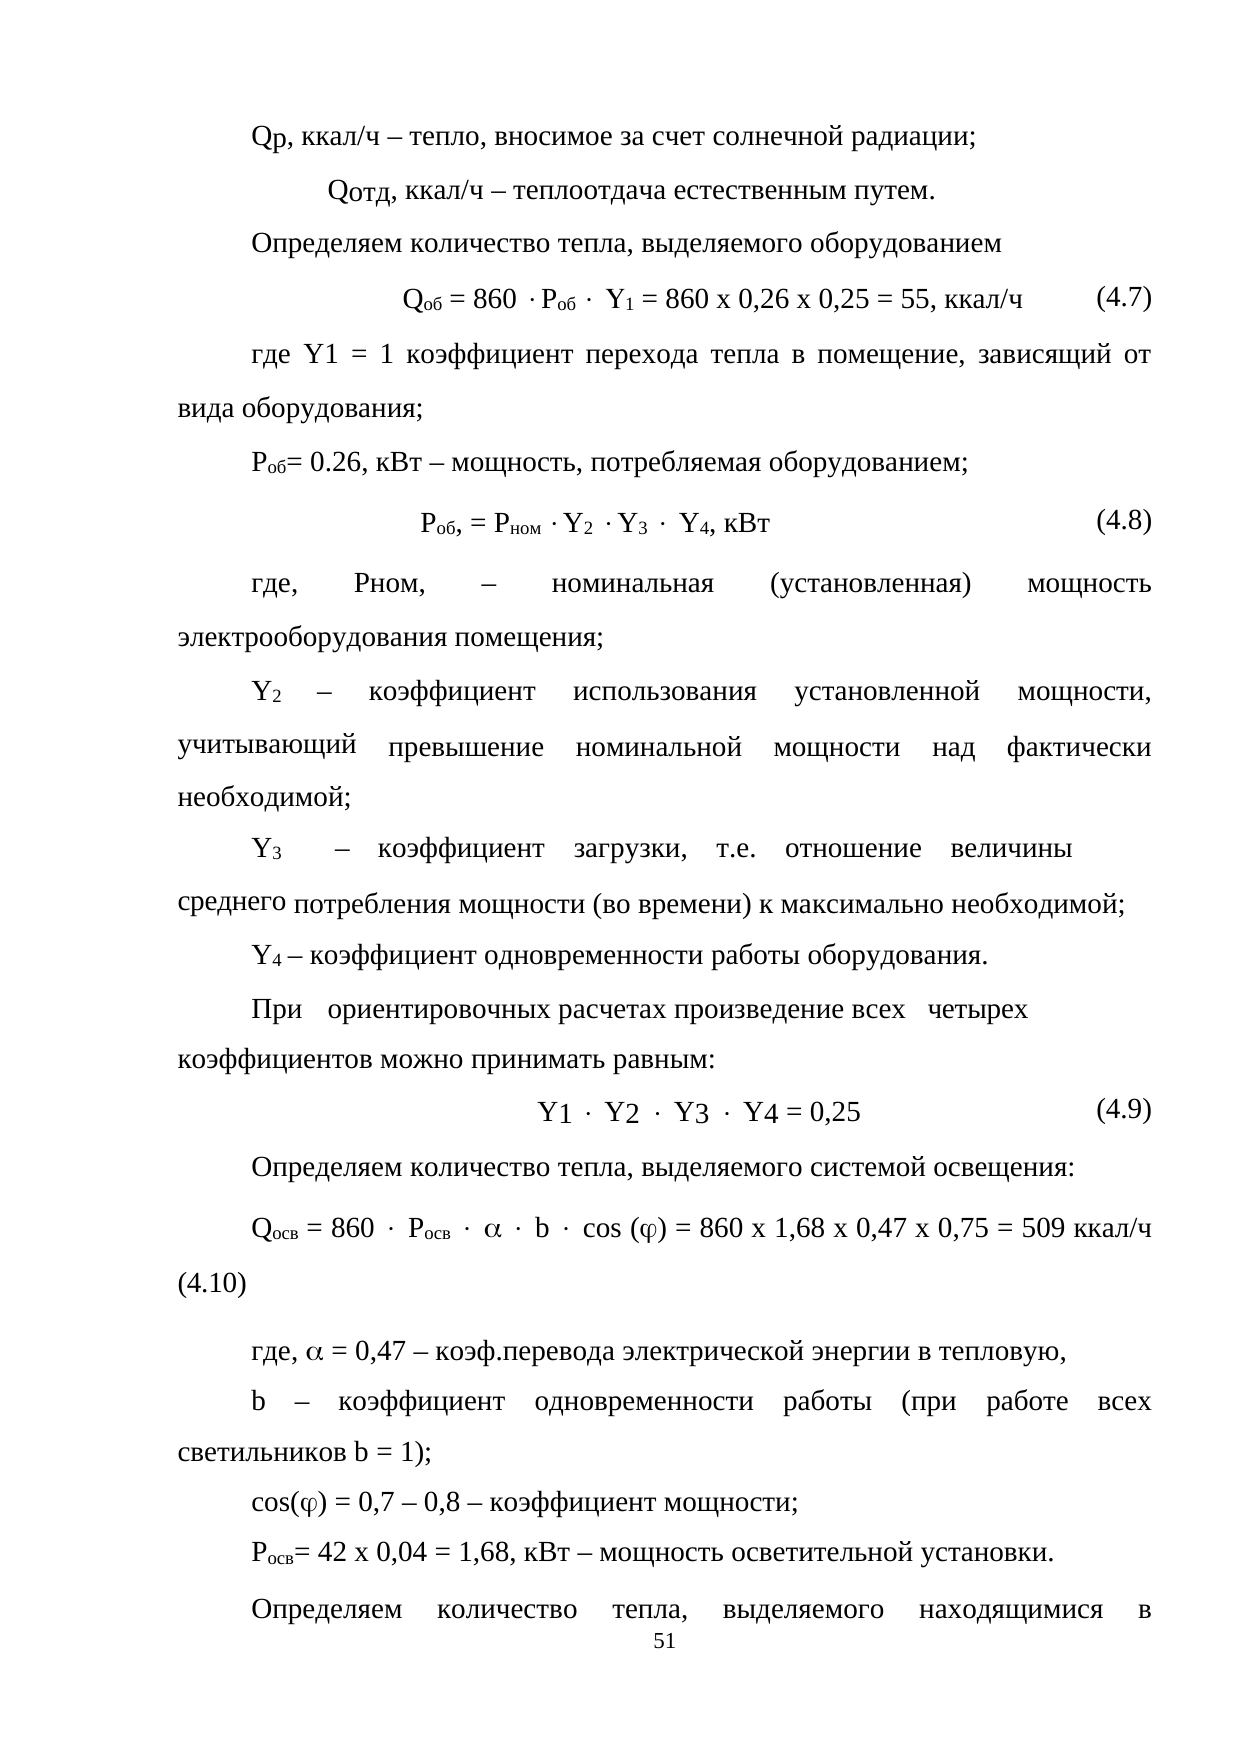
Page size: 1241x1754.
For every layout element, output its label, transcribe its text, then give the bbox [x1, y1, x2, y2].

text Y1 Y2 Y3 Y4 = 0,25 (4.9) [519, 1092, 1152, 1130]
text Y3 – коэффициент загрузки, т.е. отношение величины среднего потребления мощности (во времени) к максимально необходимой; [177, 830, 1138, 919]
text b – коэффициент одновременности работы (при работе всех светильников b = 1); [177, 1383, 1152, 1467]
text Определяем количество тепла, выделяемого оборудованием [177, 226, 1152, 259]
text Роб= 0.26, кВт – мощность, потребляемая оборудованием; [177, 444, 1152, 479]
text сos() = 0,7 – 0,8 – коэффициент мощности; [177, 1484, 1152, 1518]
text где, Рном, – номинальная (установленная) мощность электрооборудования помещения; [177, 565, 1152, 654]
text Qр, ккал/ч – тепло, вносимое за счет солнечной радиации; Qотд, ккал/ч – теплоотдача естественным путем. [177, 118, 1152, 208]
text Роб, = Рном Y2 Y3  Y4, кВт (4.8) [177, 502, 1152, 541]
text Определяем количество тепла, выделяемого системой освещения: [177, 1149, 1152, 1183]
text Y4 – коэффициент одновременности работы оборудования. [177, 937, 1152, 973]
text Qосв = 860  Росв    b  cos () = 860 х 1,68 х 0,47 х 0,75 = 509 ккал/ч (4.10) [177, 1210, 1152, 1303]
text Росв= 42 х 0,04 = 1,68, кВт – мощность осветительной установки. [177, 1534, 1152, 1570]
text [177, 1591, 1152, 1624]
text При ориентировочных расчетах произведение всех четырех коэффициентов можно принимать равным: [177, 991, 1152, 1075]
text Y2 – коэффициент использования установленной мощности, учитывающий превышение номинальной мощности над фактически необходимой; [177, 673, 1152, 813]
text Qоб = 860 Роб  1 = 860 х 0,26 х 0,25 = 55, ккал/ч (4.7) [177, 279, 1152, 317]
text где Y1 = 1 коэффициент перехода тепла в помещение, зависящий от вида оборудования; [177, 336, 1152, 426]
text где,  = 0,47 – коэф.перевода электрической энергии в тепловую, [177, 1333, 1152, 1367]
